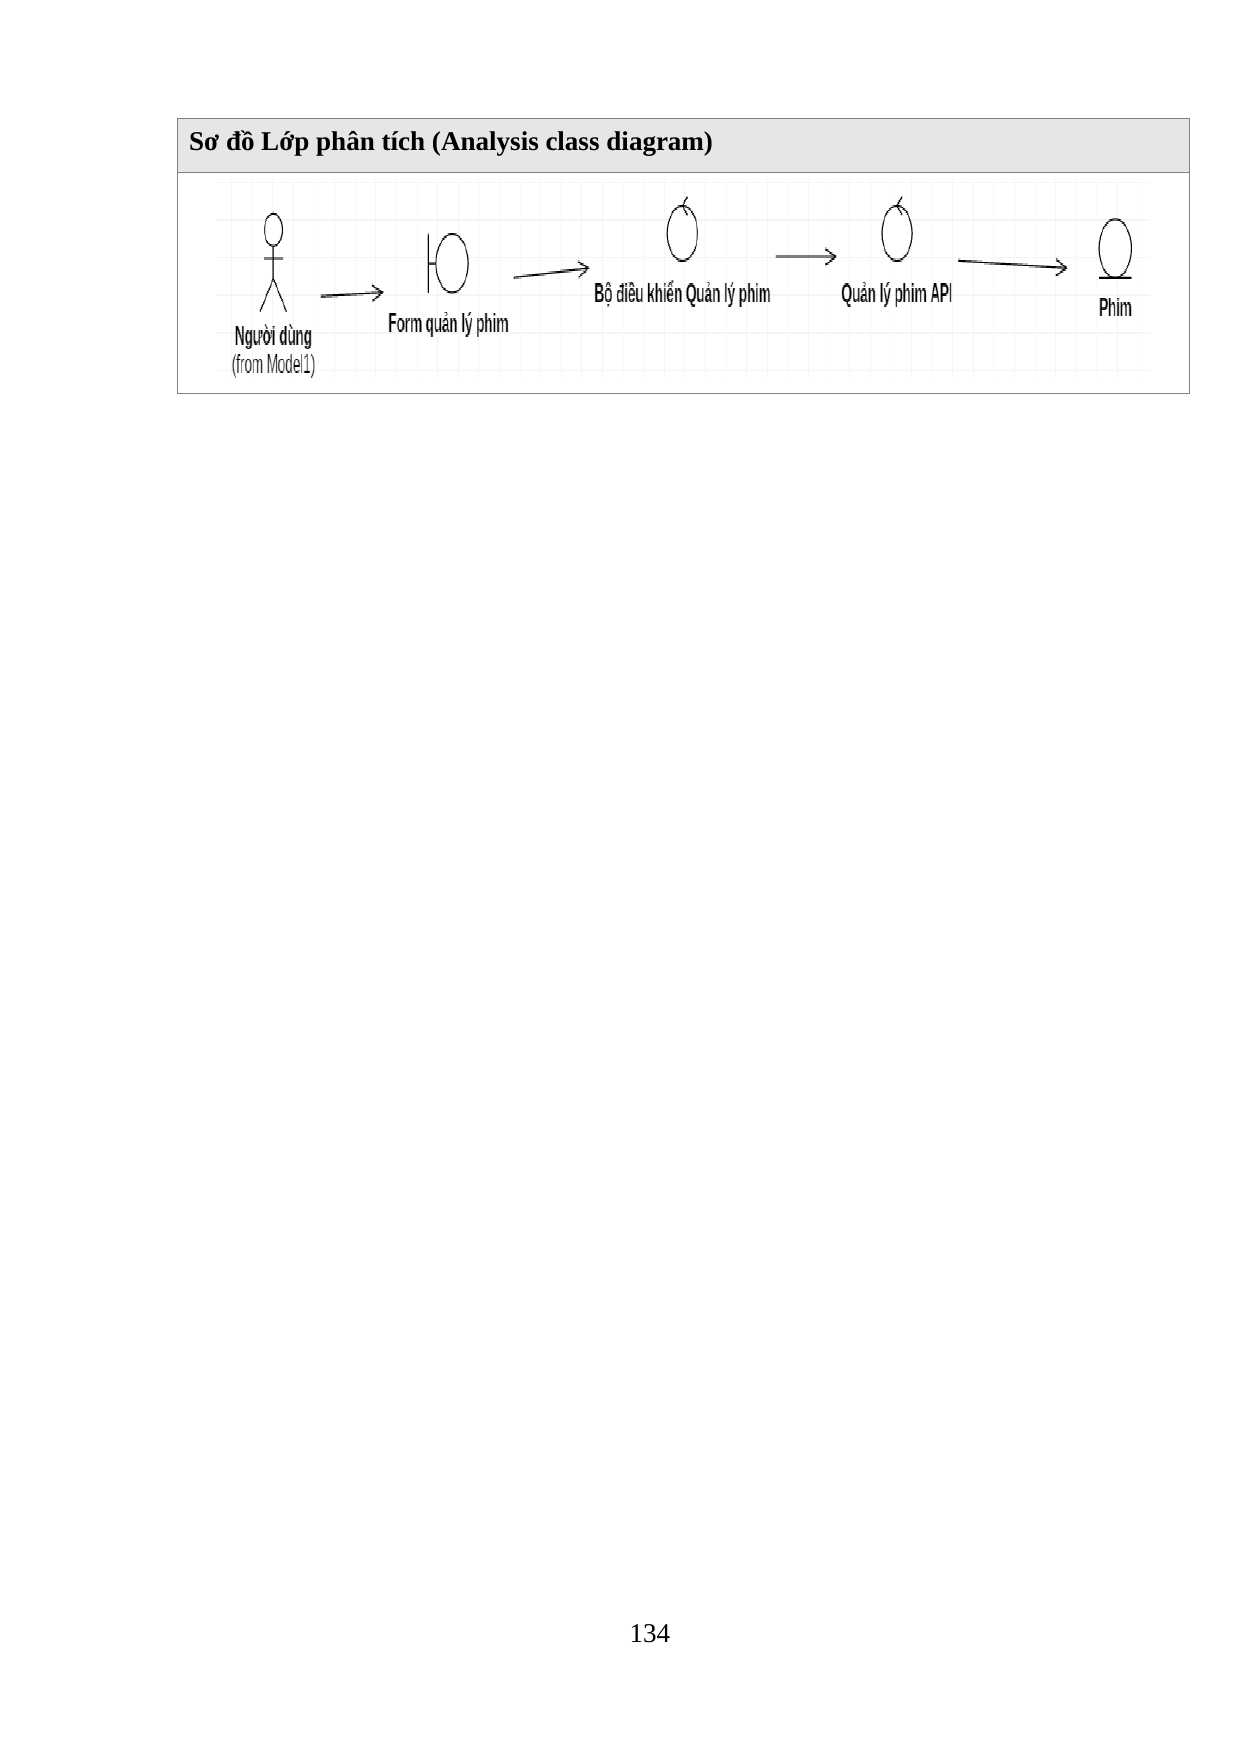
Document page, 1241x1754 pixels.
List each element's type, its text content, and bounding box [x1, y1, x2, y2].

picture [217, 179, 1151, 378]
table_cell [178, 173, 1189, 393]
table_header Sơ đồ Lớp phân tích (Analysis class diagram) [178, 119, 1189, 172]
